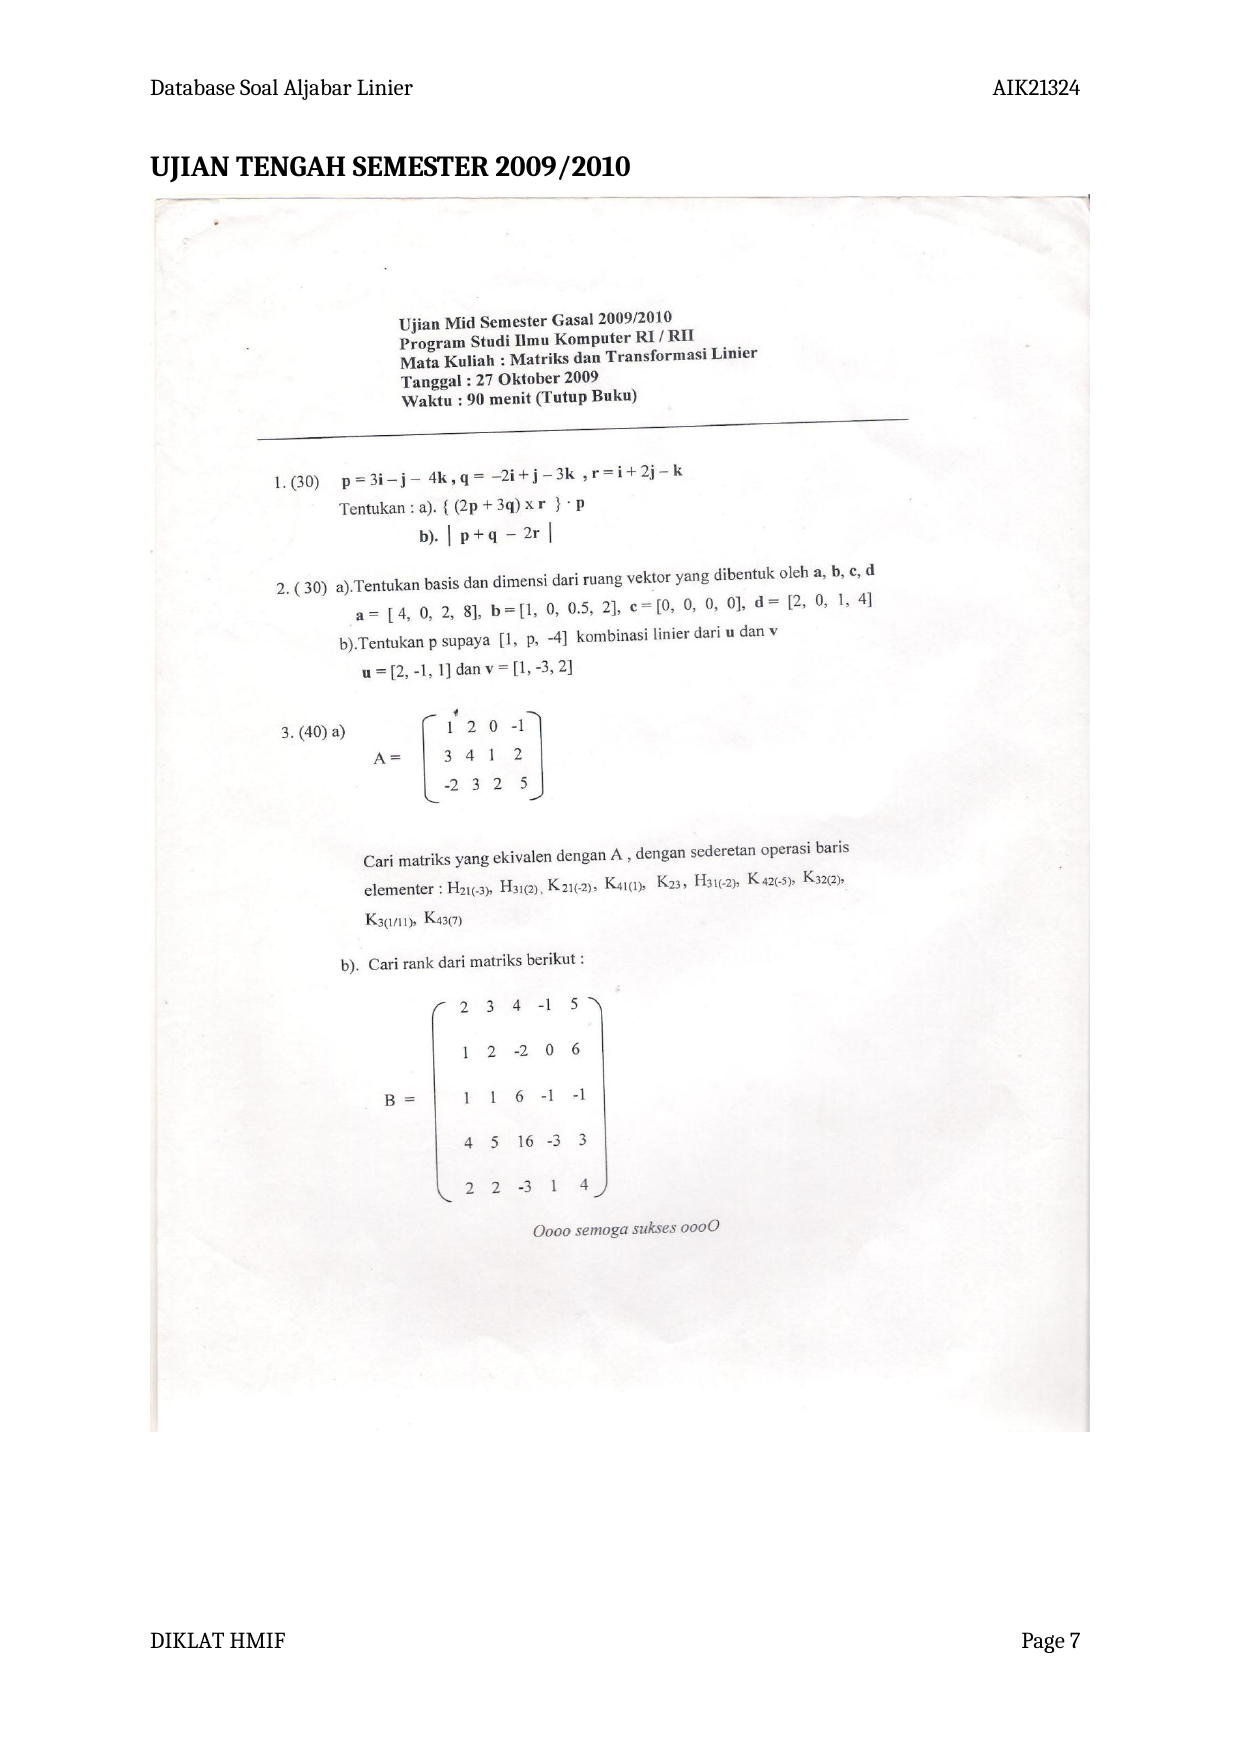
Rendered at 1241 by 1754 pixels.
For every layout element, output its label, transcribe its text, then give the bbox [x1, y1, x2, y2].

subtitle UJIAN TENGAH SEMESTER 2009/2010 [150, 150, 1090, 183]
picture [150, 194, 1090, 1432]
